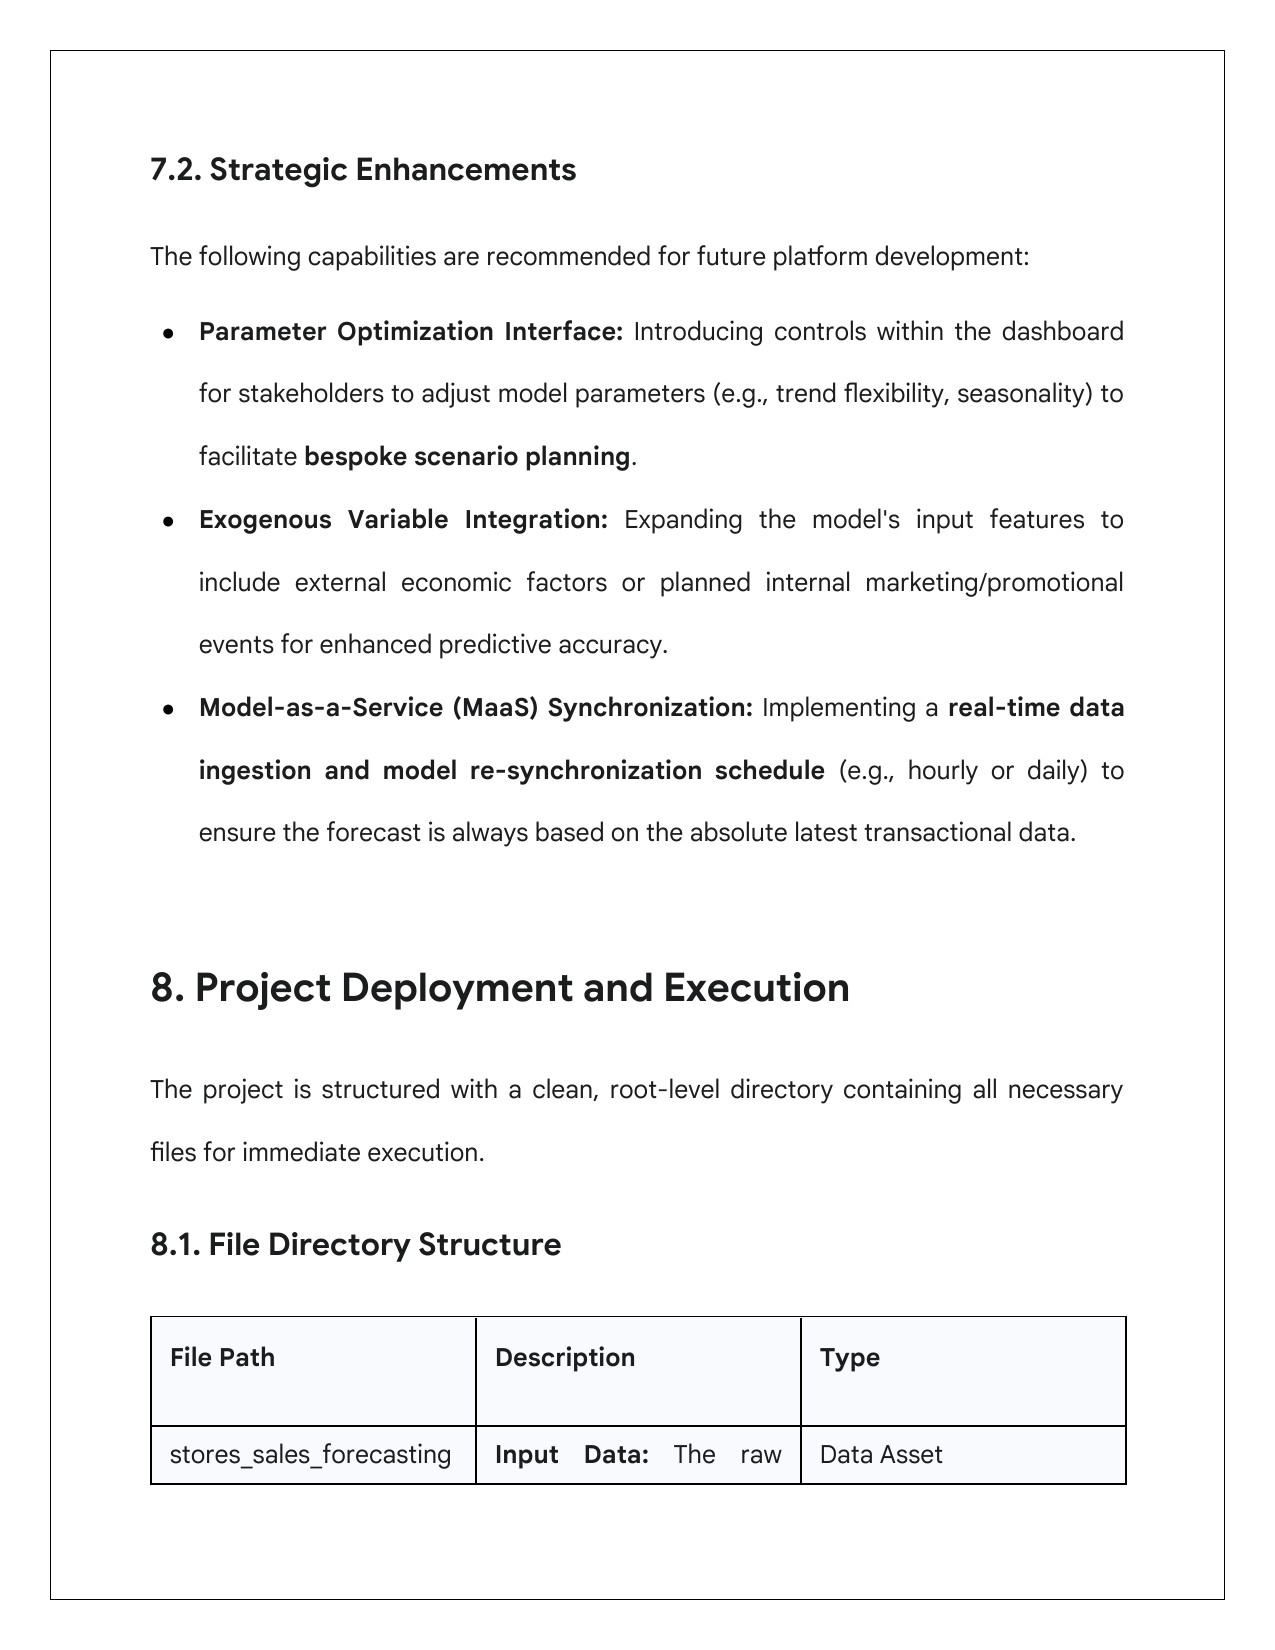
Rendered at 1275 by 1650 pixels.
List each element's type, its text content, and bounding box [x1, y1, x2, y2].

text The project is structured with a clean, root-level directory containing all necessary files for immediate execution. [150, 1074, 1125, 1169]
text The following capabilities are recommended for future platform development: [150, 241, 1125, 272]
subtitle 7.2. Strategic Enhancements [150, 150, 1125, 189]
table_header File Path [152, 1317, 476, 1425]
list Parameter Optimization Interface: Introducing controls within the dashboard for stakeholders to adjust model parameters (e.g., trend flexibility, seasonality) to facilitate bespoke scenario planning. [161, 316, 1125, 473]
table_header Description [477, 1317, 801, 1425]
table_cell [152, 1427, 475, 1483]
table_header Type [802, 1317, 1125, 1425]
subtitle 8.1. File Directory Structure [150, 1225, 1125, 1264]
list Exogenous Variable Integration: Expanding the model's input features to include external economic factors or planned internal marketing/promotional events for enhanced predictive accuracy. [161, 504, 1125, 661]
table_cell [477, 1427, 800, 1483]
table_cell Data Asset [802, 1427, 1125, 1483]
list Model-as-a-Service (MaaS) Synchronization: Implementing a real-time data ingestion and model re-synchronization schedule (e.g., hourly or daily) to ensure the forecast is always based on the absolute latest transactional data. [161, 692, 1125, 849]
subtitle 8. Project Deployment and Execution [150, 963, 1125, 1012]
